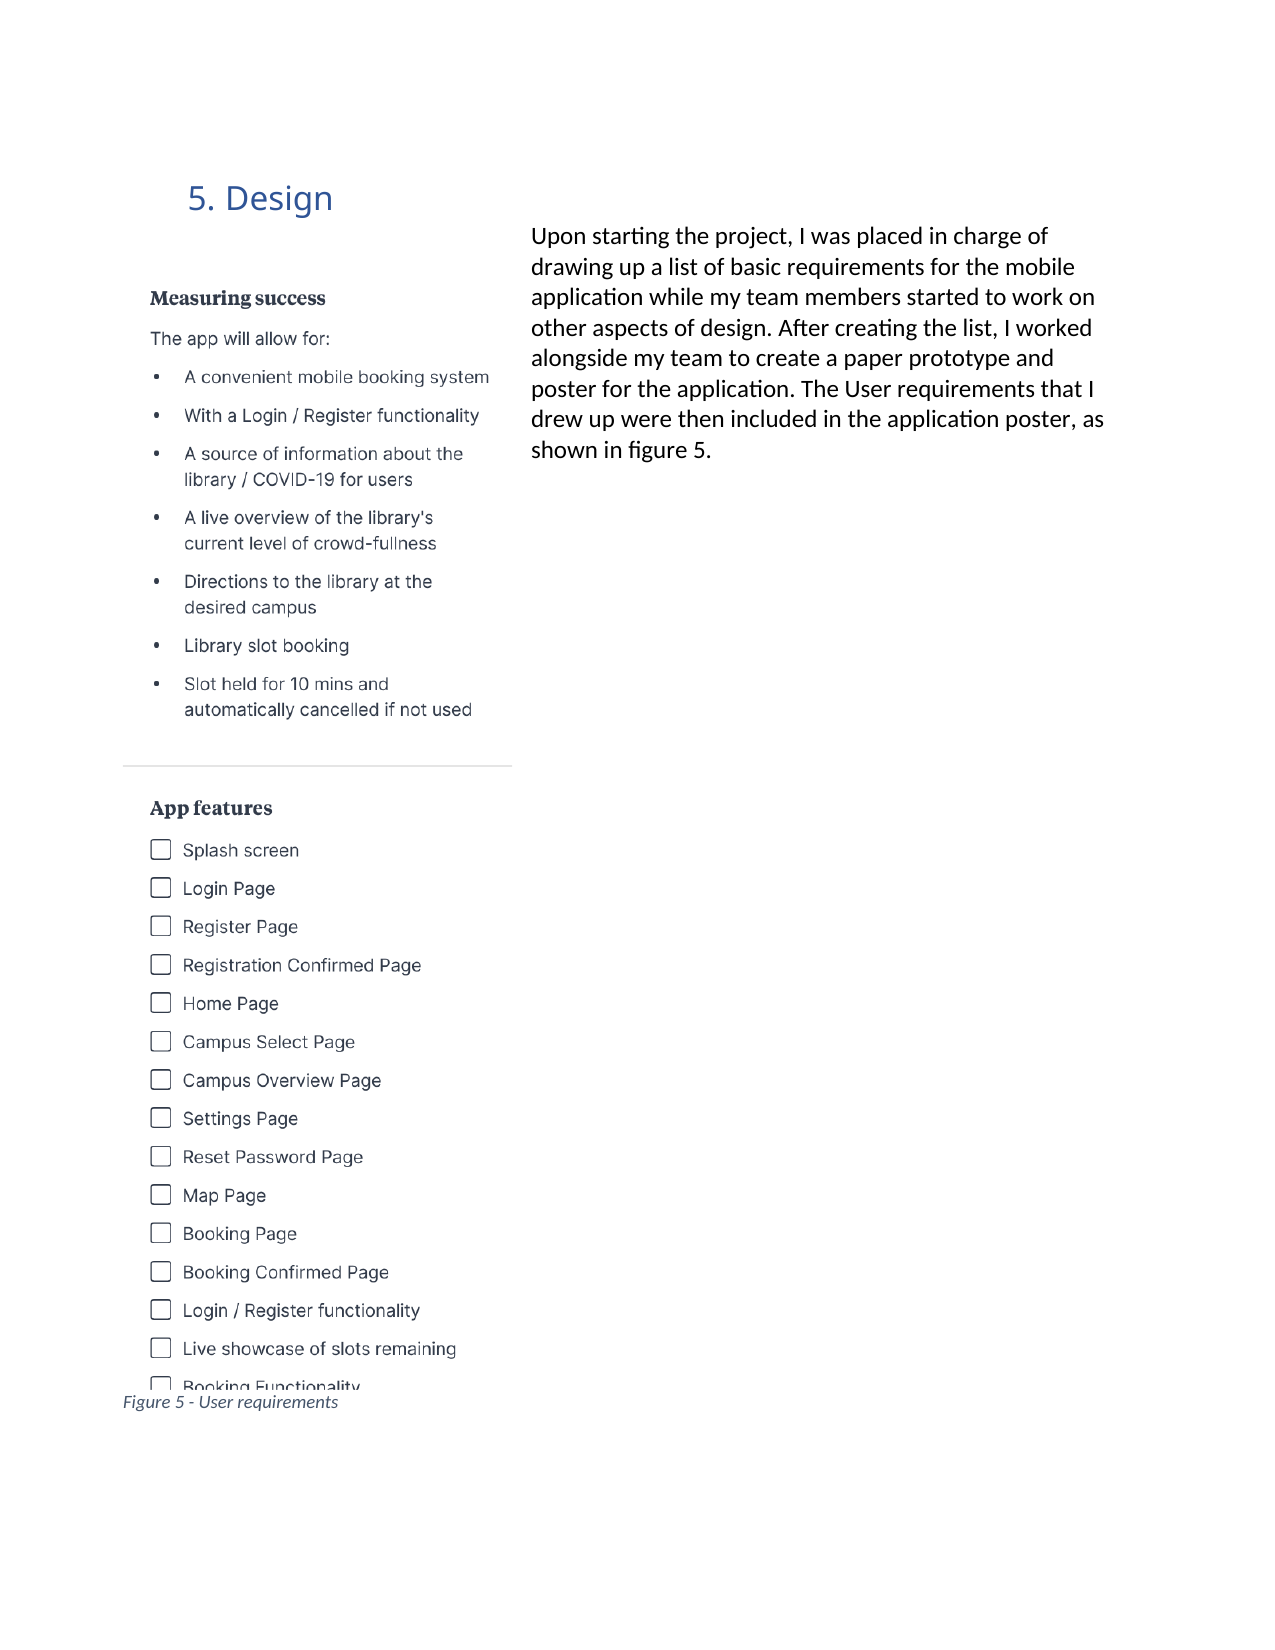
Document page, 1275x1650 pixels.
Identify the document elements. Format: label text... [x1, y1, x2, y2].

picture [122, 237, 513, 1428]
text Upon starting the project, I was placed in charge of drawing up a list of basic requirements for the mobile application while my team members started to work on other aspects of design. After creating the list, I worked alongside my team to create a paper prototype and poster for the application. The User requirements that I drew up were then included in the application poster, as shown in figure 5. [150, 220, 1125, 464]
subtitle Design [187, 175, 1125, 220]
